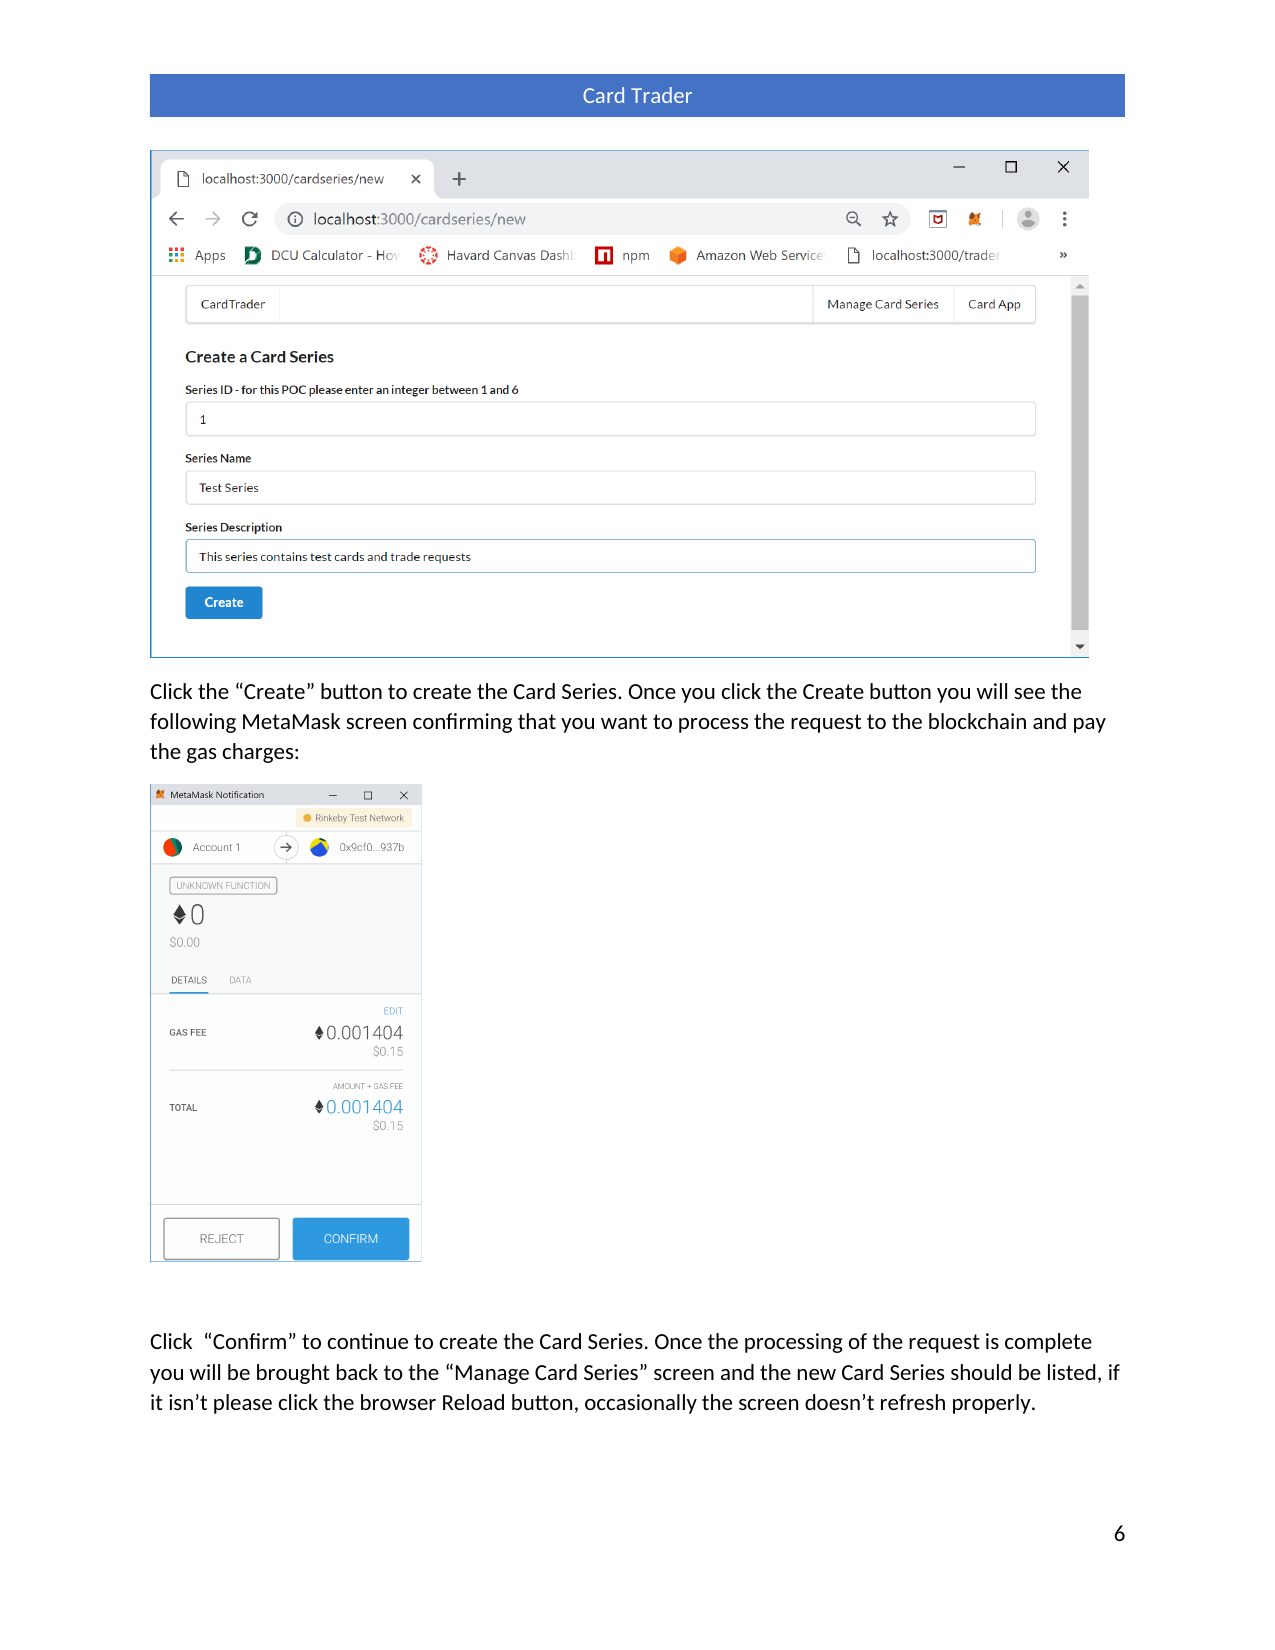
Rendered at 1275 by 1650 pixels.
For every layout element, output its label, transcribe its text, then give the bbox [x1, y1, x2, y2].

text Click “Confirm” to continue to create the Card Series. Once the processing of the request is complete you will be brought back to the “Manage Card Series” screen and the new Card Series should be listed, if it isn’t please click the browser Reload button, occasionally the screen doesn’t refresh properly. [150, 1327, 1125, 1416]
text Click the “Create” button to create the Card Series. Once you click the Create button you will see the following MetaMask screen confirming that you want to process the request to the blockchain and pay the gas charges: [150, 677, 1125, 765]
picture [150, 150, 1089, 658]
picture [150, 784, 422, 1262]
